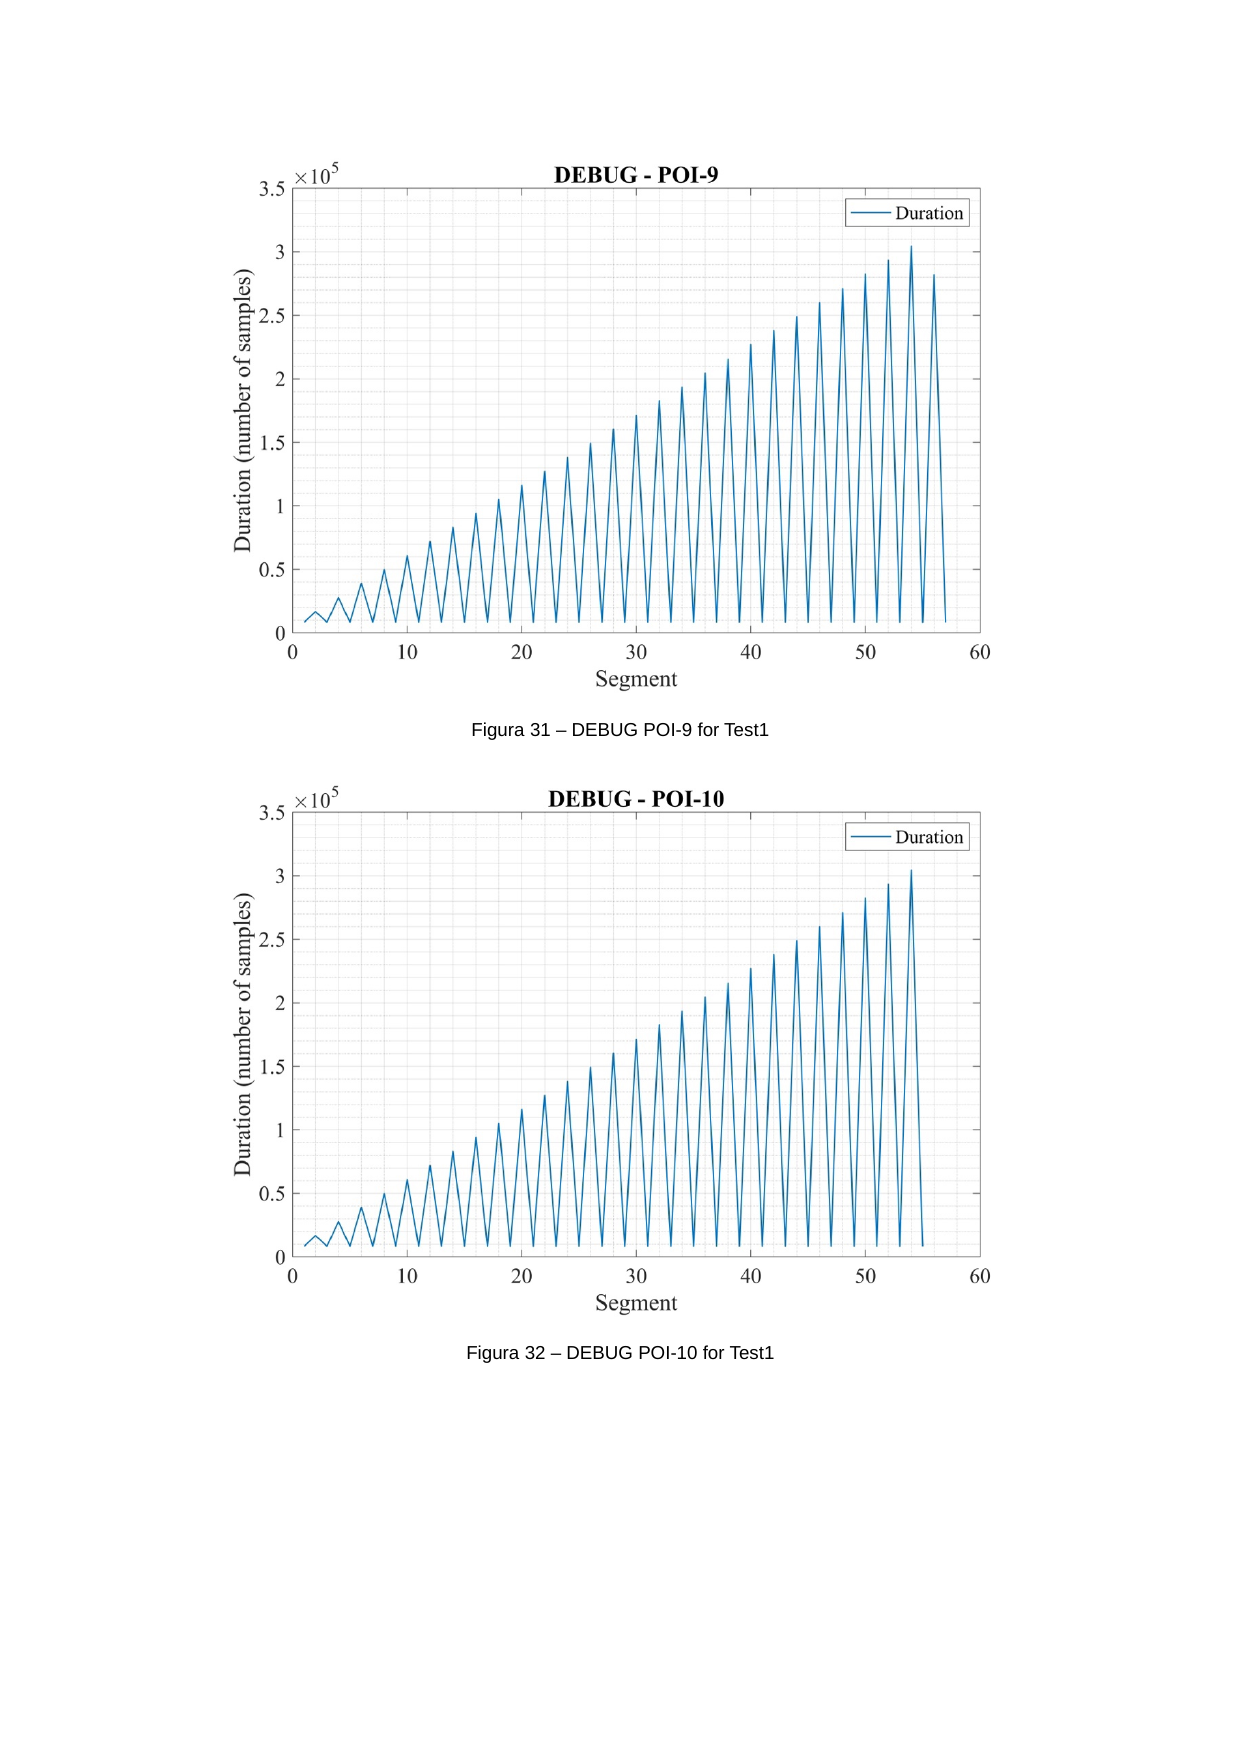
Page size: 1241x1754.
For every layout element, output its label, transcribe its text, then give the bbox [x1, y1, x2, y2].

picture [177, 771, 1063, 1317]
picture [177, 147, 1063, 693]
